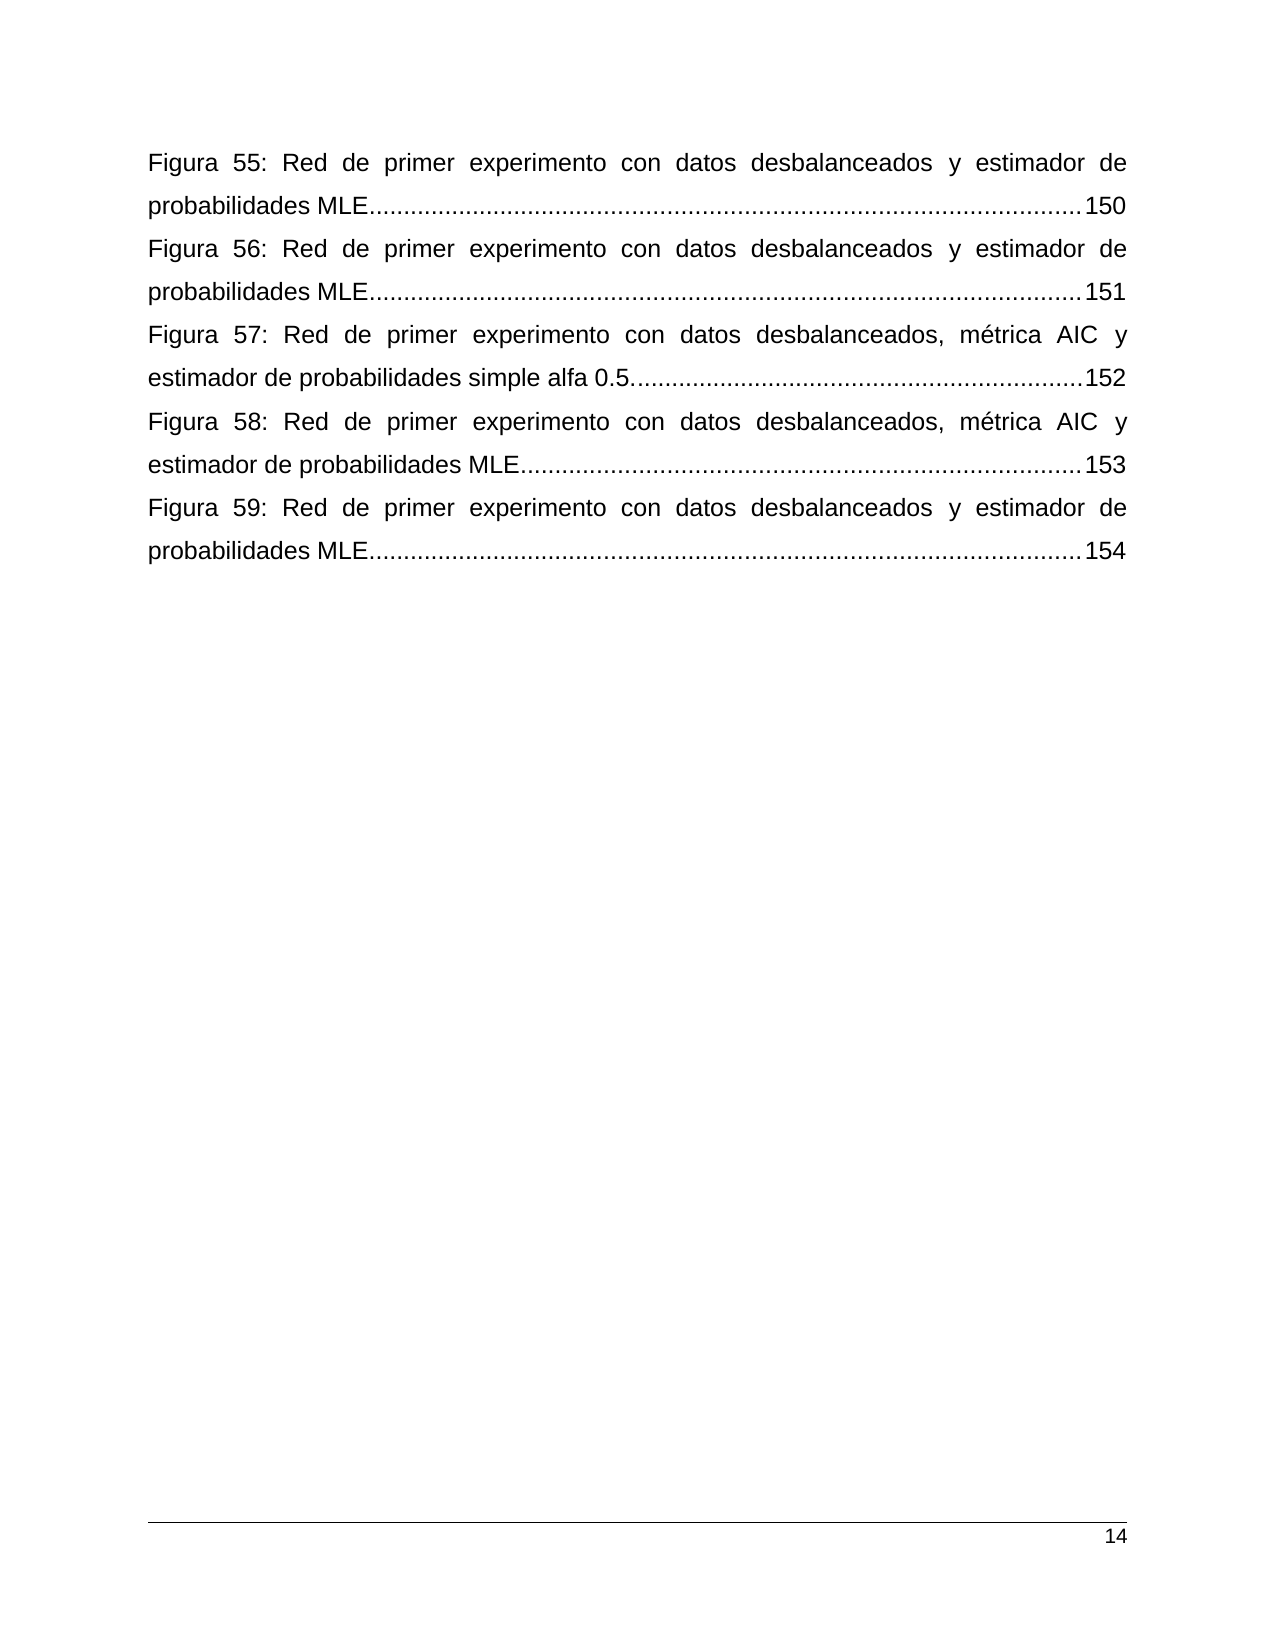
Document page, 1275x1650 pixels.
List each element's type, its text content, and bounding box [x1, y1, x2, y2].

text Figura 59: Red de primer experimento con datos desbalanceados y estimador de probabilidades MLE. 154 [148, 493, 1127, 564]
text Figura 57: Red de primer experimento con datos desbalanceados, métrica AIC y estimador de probabilidades simple alfa 0.5. 152 [148, 320, 1127, 392]
text Figura 58: Red de primer experimento con datos desbalanceados, métrica AIC y estimador de probabilidades MLE 153 [148, 406, 1127, 478]
text Figura 56: Red de primer experimento con datos desbalanceados y estimador de probabilidades MLE. 151 [148, 234, 1127, 306]
text Figura 55: Red de primer experimento con datos desbalanceados y estimador de probabilidades MLE. 150 [148, 148, 1127, 219]
